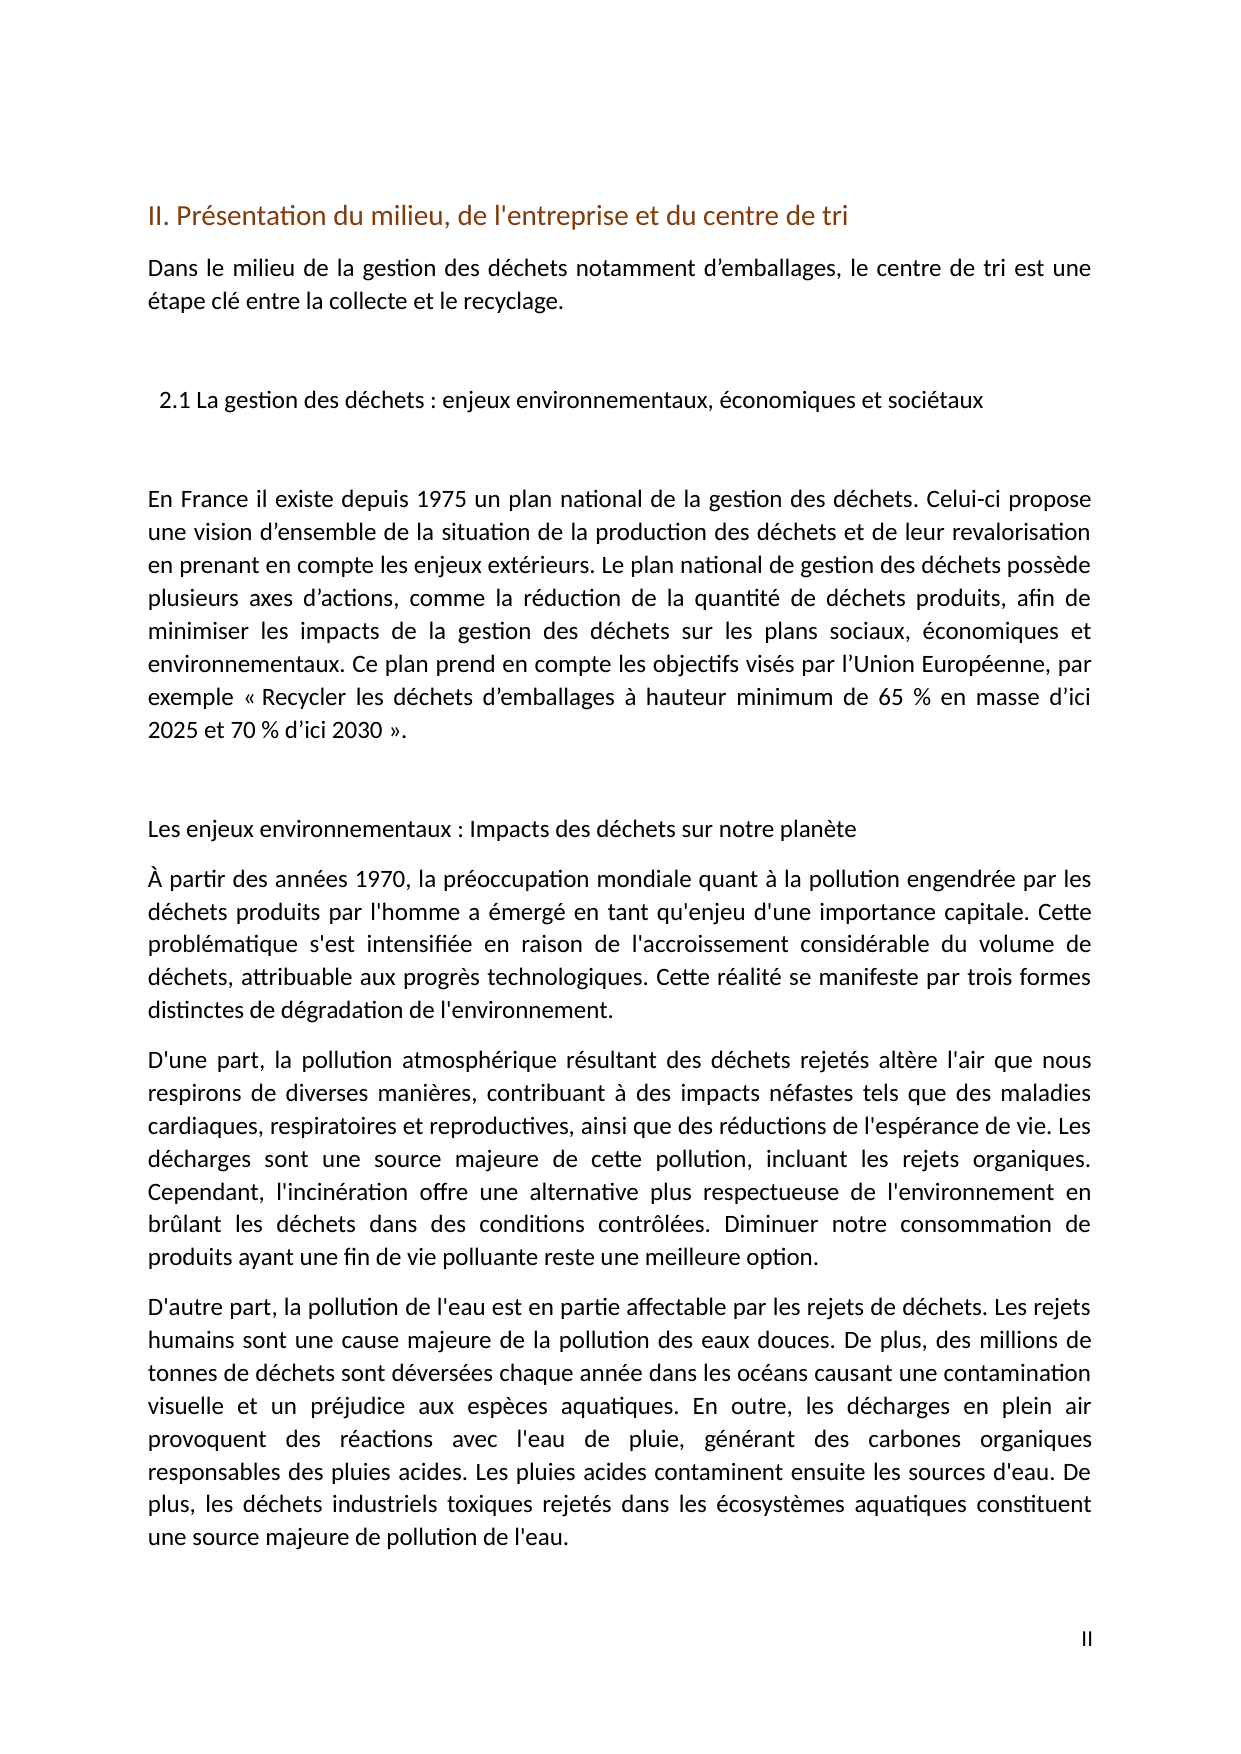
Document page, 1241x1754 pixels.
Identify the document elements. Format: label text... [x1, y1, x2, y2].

text II. Présentation du milieu, de l'entreprise et du centre de tri [148, 197, 1093, 233]
text En France il existe depuis 1975 un plan national de la gestion des déchets. Celui-ci propose une vision d’ensemble de la situation de la production des déchets et de leur revalorisation en prenant en compte les enjeux extérieurs. Le plan national de gestion des déchets possède plusieurs axes d’actions, comme la réduction de la quantité de déchets produits, afin de minimiser les impacts de la gestion des déchets sur les plans sociaux, économiques et environnementaux. Ce plan prend en compte les objectifs visés par l’Union Européenne, par exemple « Recycler les déchets d’emballages à hauteur minimum de 65 % en masse d’ici 2025 et 70 % d’ici 2030 ». [148, 483, 1093, 744]
text Les enjeux environnementaux : Impacts des déchets sur notre planète [148, 813, 1093, 844]
text 2.1 La gestion des déchets : enjeux environnementaux, économiques et sociétaux [148, 384, 1093, 415]
text Dans le milieu de la gestion des déchets notamment d’emballages, le centre de tri est une étape clé entre la collecte et le recyclage. [148, 252, 1093, 316]
text D'une part, la pollution atmosphérique résultant des déchets rejetés altère l'air que nous respirons de diverses manières, contribuant à des impacts néfastes tels que des maladies cardiaques, respiratoires et reproductives, ainsi que des réductions de l'espérance de vie. Les décharges sont une source majeure de cette pollution, incluant les rejets organiques. Cependant, l'incinération offre une alternative plus respectueuse de l'environnement en brûlant les déchets dans des conditions contrôlées. Diminuer notre consommation de produits ayant une fin de vie polluante reste une meilleure option. [148, 1044, 1093, 1272]
text À partir des années 1970, la préoccupation mondiale quant à la pollution engendrée par les déchets produits par l'homme a émergé en tant qu'enjeu d'une importance capitale. Cette problématique s'est intensifiée en raison de l'accroissement considérable du volume de déchets, attribuable aux progrès technologiques. Cette réalité se manifeste par trois formes distinctes de dégradation de l'environnement. [148, 863, 1093, 1025]
text D'autre part, la pollution de l'eau est en partie affectable par les rejets de déchets. Les rejets humains sont une cause majeure de la pollution des eaux douces. De plus, des millions de tonnes de déchets sont déversées chaque année dans les océans causant une contamination visuelle et un préjudice aux espèces aquatiques. En outre, les décharges en plein air provoquent des réactions avec l'eau de pluie, générant des carbones organiques responsables des pluies acides. Les pluies acides contaminent ensuite les sources d'eau. De plus, les déchets industriels toxiques rejetés dans les écosystèmes aquatiques constituent une source majeure de pollution de l'eau. [148, 1291, 1093, 1552]
